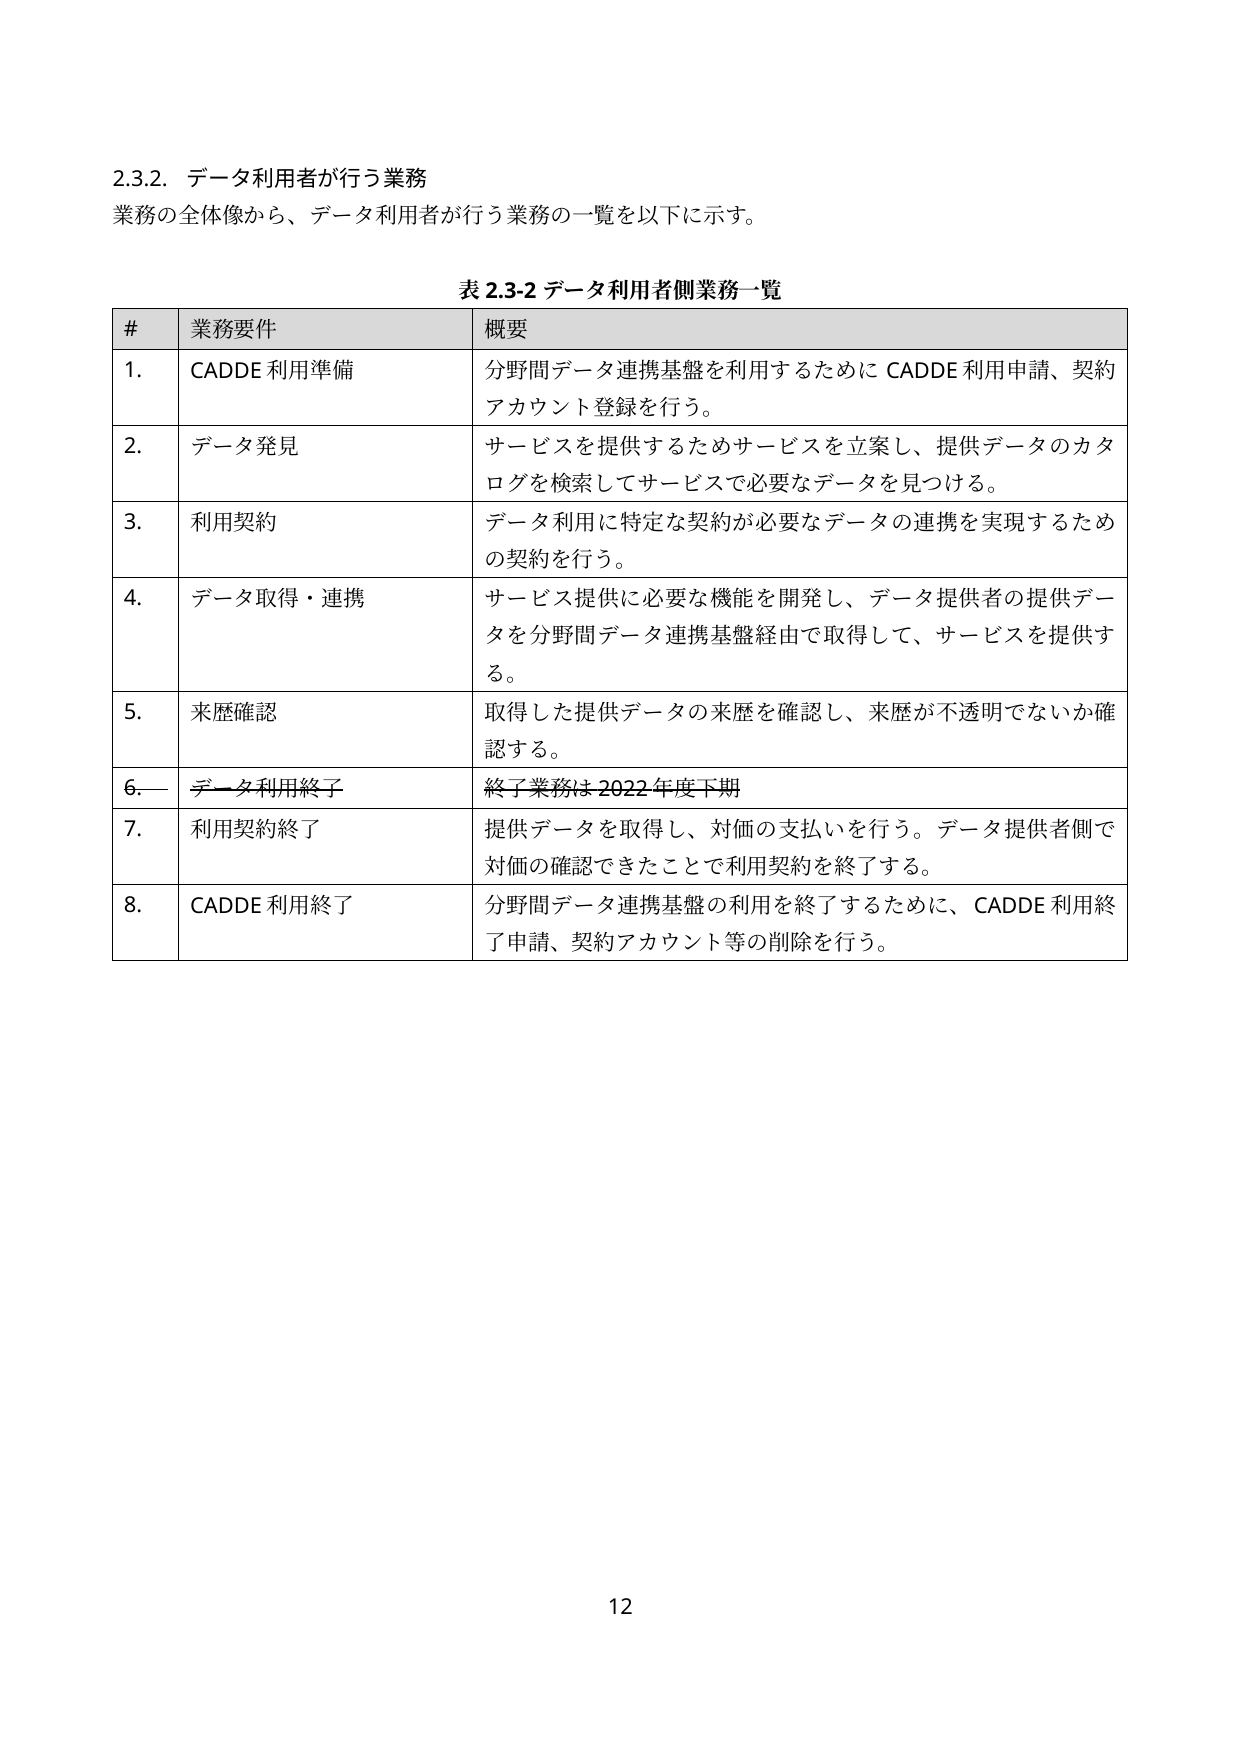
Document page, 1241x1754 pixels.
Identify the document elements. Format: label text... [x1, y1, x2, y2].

table_cell 利用契約 [179, 502, 472, 577]
table_cell [113, 578, 178, 691]
table_cell 取得した提供データの来歴を確認し、来歴が不透明でないか確認する。 [473, 692, 1127, 767]
table_cell データ取得・連携 [179, 578, 472, 691]
table_cell [113, 885, 178, 960]
table_cell [113, 502, 178, 577]
table_cell 提供データを取得し、対価の支払いを行う。データ提供者側で対価の確認できたことで利用契約を終了する。 [473, 809, 1127, 884]
table_cell 終了業務は2022年度下期 [473, 768, 1127, 808]
table_cell サービス提供に必要な機能を開発し、データ提供者の提供データを分野間データ連携基盤経由で取得して、サービスを提供する。 [473, 578, 1127, 691]
table_cell 分野間データ連携基盤の利用を終了するために、CADDE利用終了申請、契約アカウント等の削除を行う。 [473, 885, 1127, 960]
table_cell データ利用に特定な契約が必要なデータの連携を実現するための契約を行う。 [473, 502, 1127, 577]
table_cell [113, 350, 178, 425]
table_cell [113, 426, 178, 501]
table_cell [113, 768, 178, 808]
table_cell CADDE利用終了 [179, 885, 472, 960]
table_cell [113, 692, 178, 767]
table_cell サービスを提供するためサービスを立案し、提供データのカタログを検索してサービスで必要なデータを見つける。 [473, 426, 1127, 501]
text 業務の全体像から、データ利用者が行う業務の一覧を以下に示す。 [112, 196, 1128, 233]
subtitle データ利用者が行う業務 [112, 158, 1128, 196]
table_cell データ利用終了 [179, 768, 472, 808]
table_header 概要 [473, 309, 1127, 349]
table_cell [113, 809, 178, 884]
table_cell 利用契約終了 [179, 809, 472, 884]
table_header # [113, 309, 178, 349]
table_cell 分野間データ連携基盤を利用するためにCADDE利用申請、契約アカウント登録を行う。 [473, 350, 1127, 425]
table_cell データ発見 [179, 426, 472, 501]
table_header 業務要件 [179, 309, 472, 349]
table_cell CADDE利用準備 [179, 350, 472, 425]
table_cell 来歴確認 [179, 692, 472, 767]
